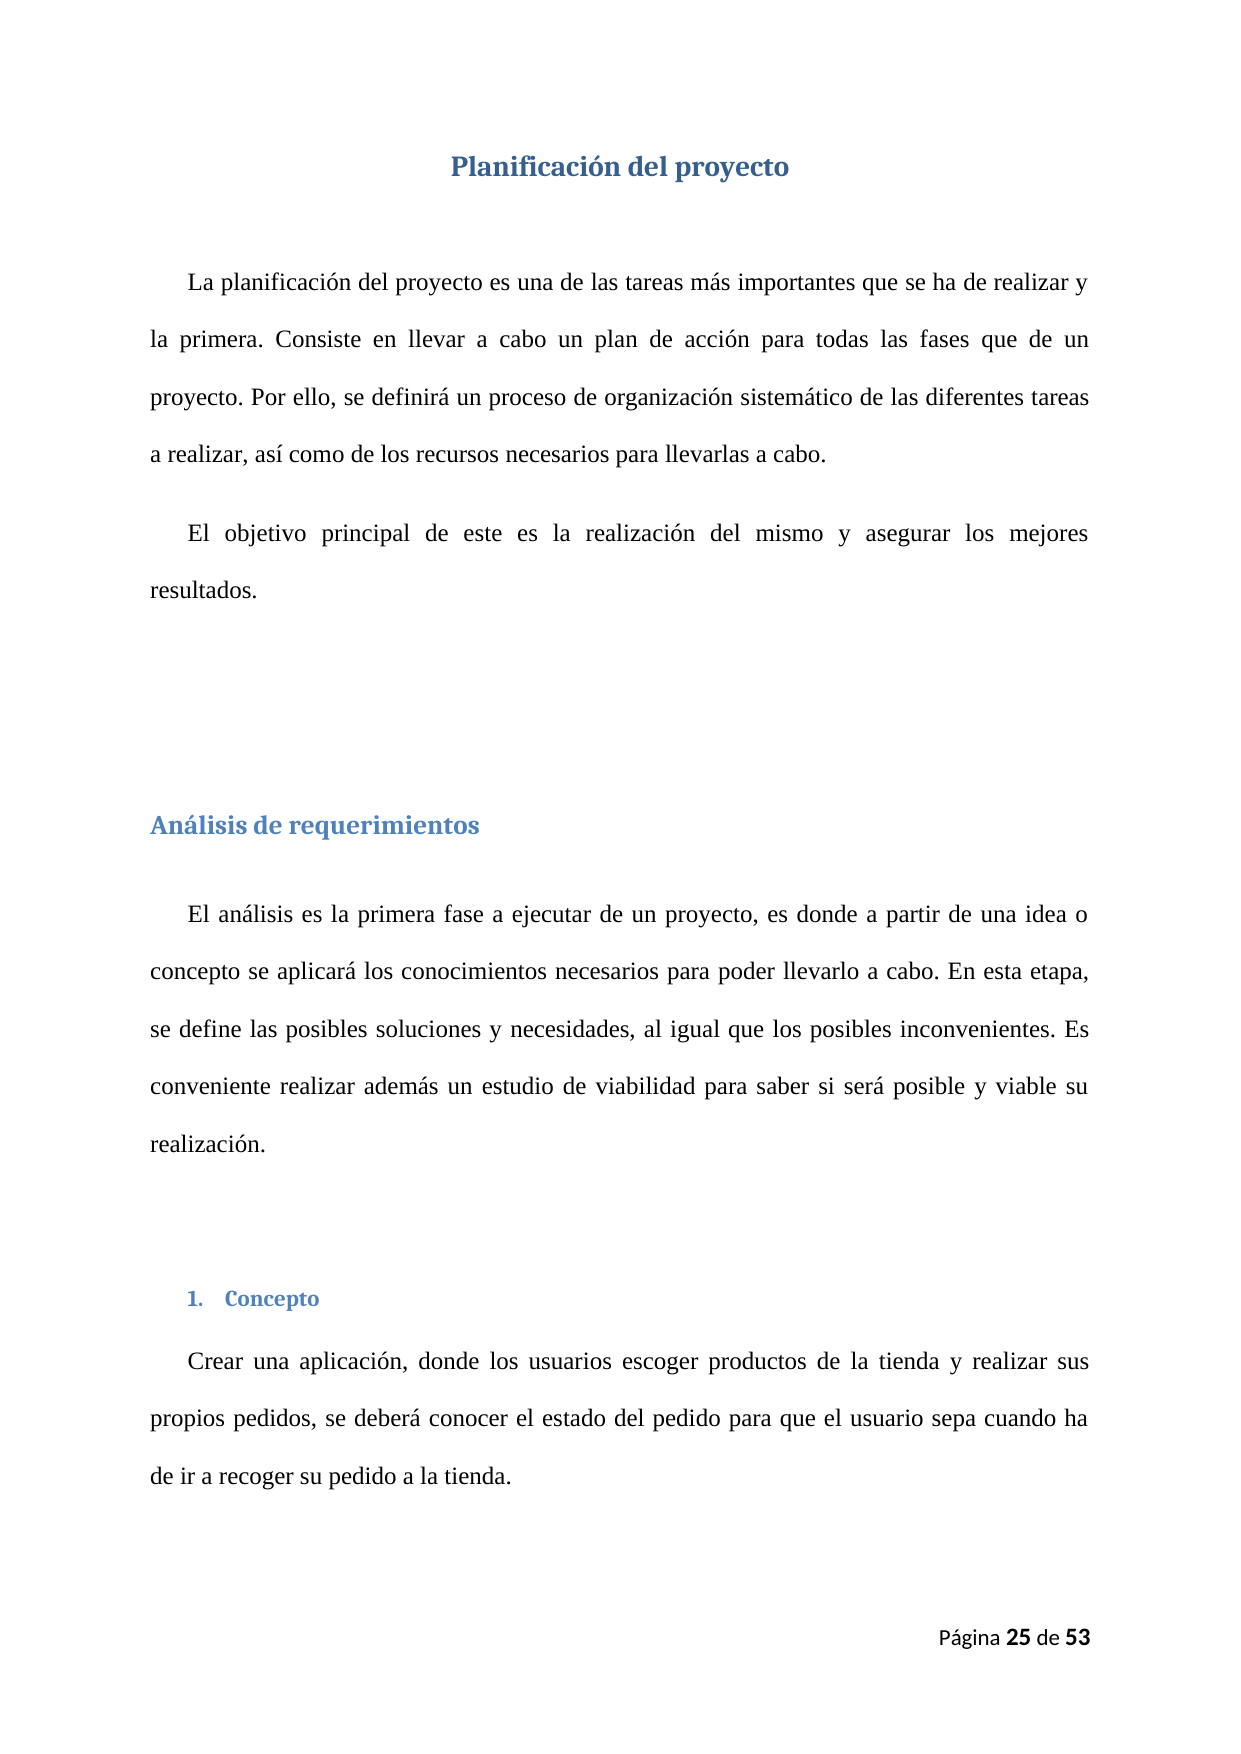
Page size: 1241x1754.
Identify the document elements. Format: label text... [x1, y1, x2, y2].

text Crear una aplicación, donde los usuarios escoger productos de la tienda y realizar sus propios pedidos, se deberá conocer el estado del pedido para que el usuario sepa cuando ha de ir a recoger su pedido a la tienda. [150, 1346, 1090, 1490]
text La planificación del proyecto es una de las tareas más importantes que se ha de realizar y la primera. Consiste en llevar a cabo un plan de acción para todas las fases que de un proyecto. Por ello, se definirá un proceso de organización sistemático de las diferentes tareas a realizar, así como de los recursos necesarios para llevarlas a cabo. [150, 267, 1090, 468]
text El objetivo principal de este es la realización del mismo y asegurar los mejores resultados. [150, 518, 1090, 604]
subtitle Planificación del proyecto [150, 150, 1090, 183]
subtitle Análisis de requerimientos [150, 810, 1090, 841]
subtitle Concepto [187, 1286, 1090, 1342]
text El análisis es la primera fase a ejecutar de un proyecto, es donde a partir de una idea o concepto se aplicará los conocimientos necesarios para poder llevarlo a cabo. En esta etapa, se define las posibles soluciones y necesidades, al igual que los posibles inconvenientes. Es conveniente realizar además un estudio de viabilidad para saber si será posible y viable su realización. [150, 899, 1090, 1158]
